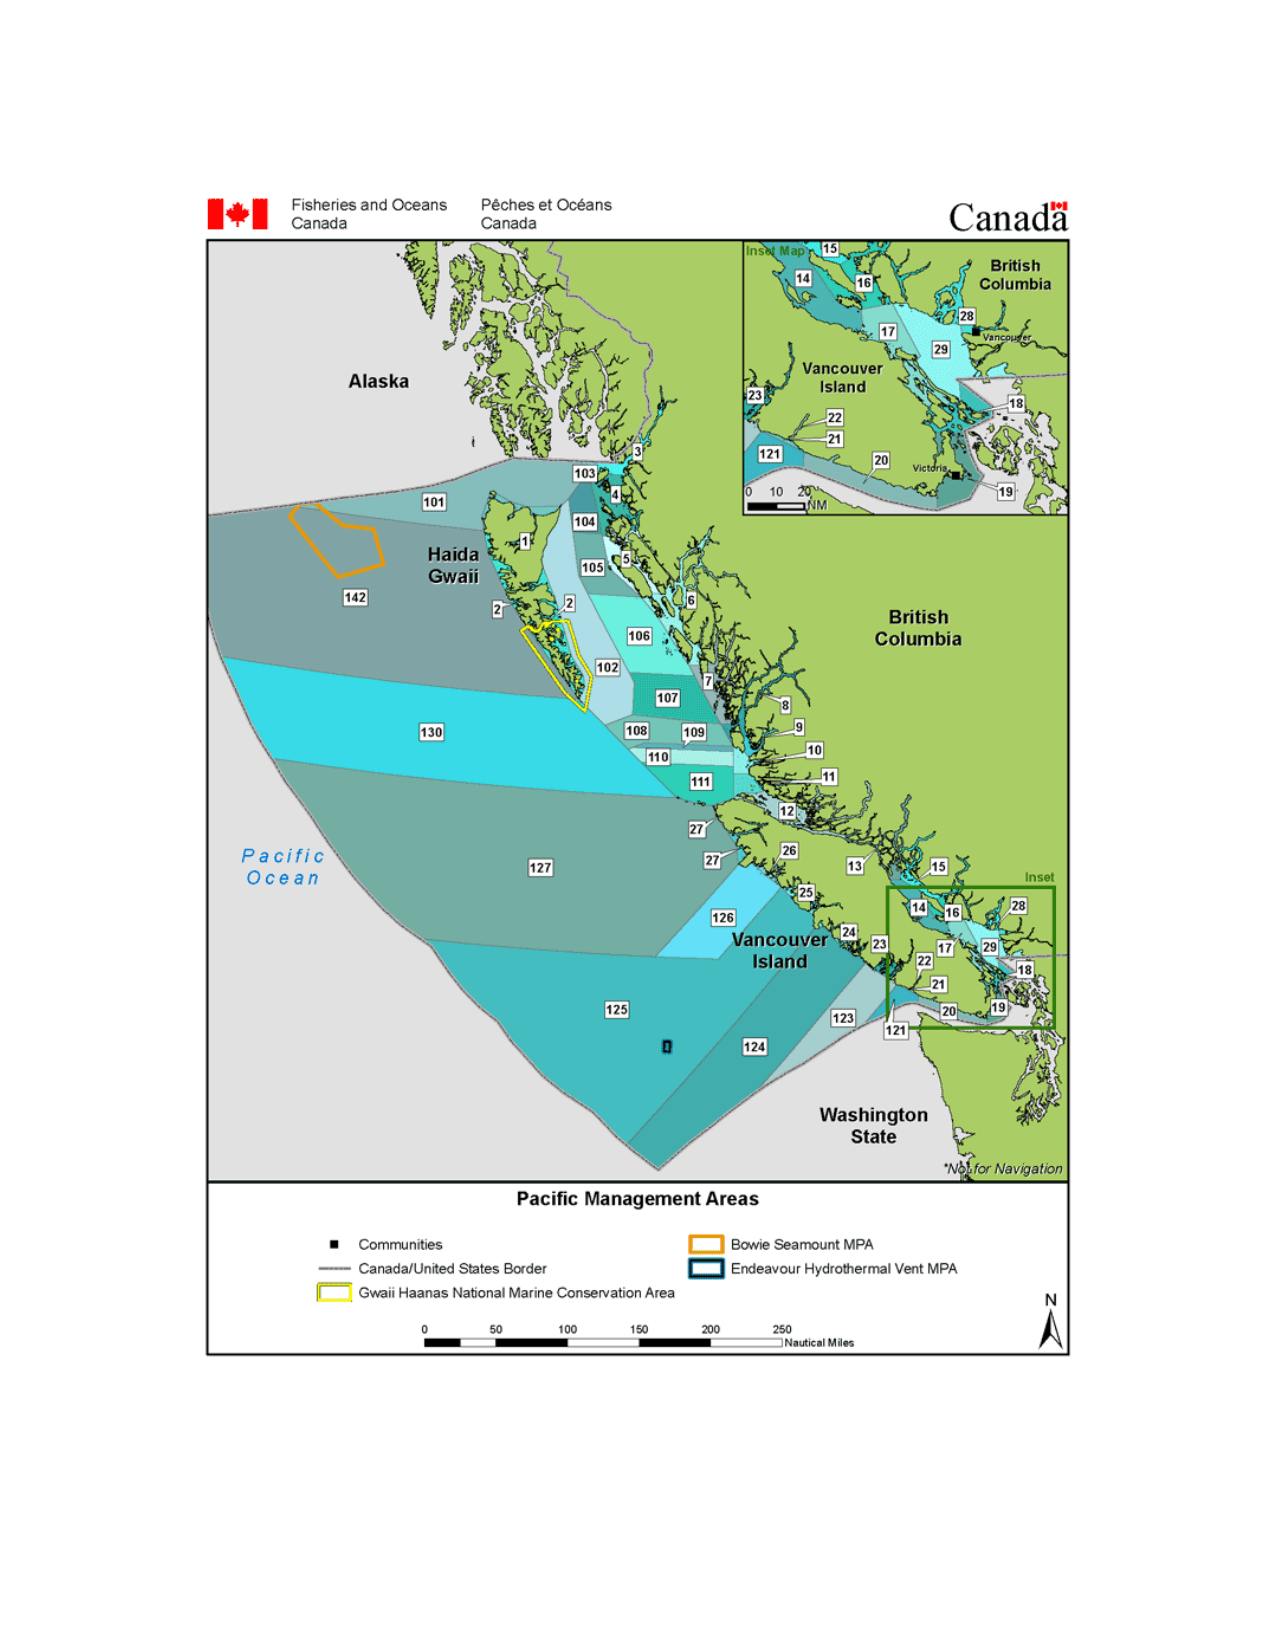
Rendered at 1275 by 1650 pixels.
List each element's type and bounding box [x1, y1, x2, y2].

picture [150, 150, 1125, 1412]
